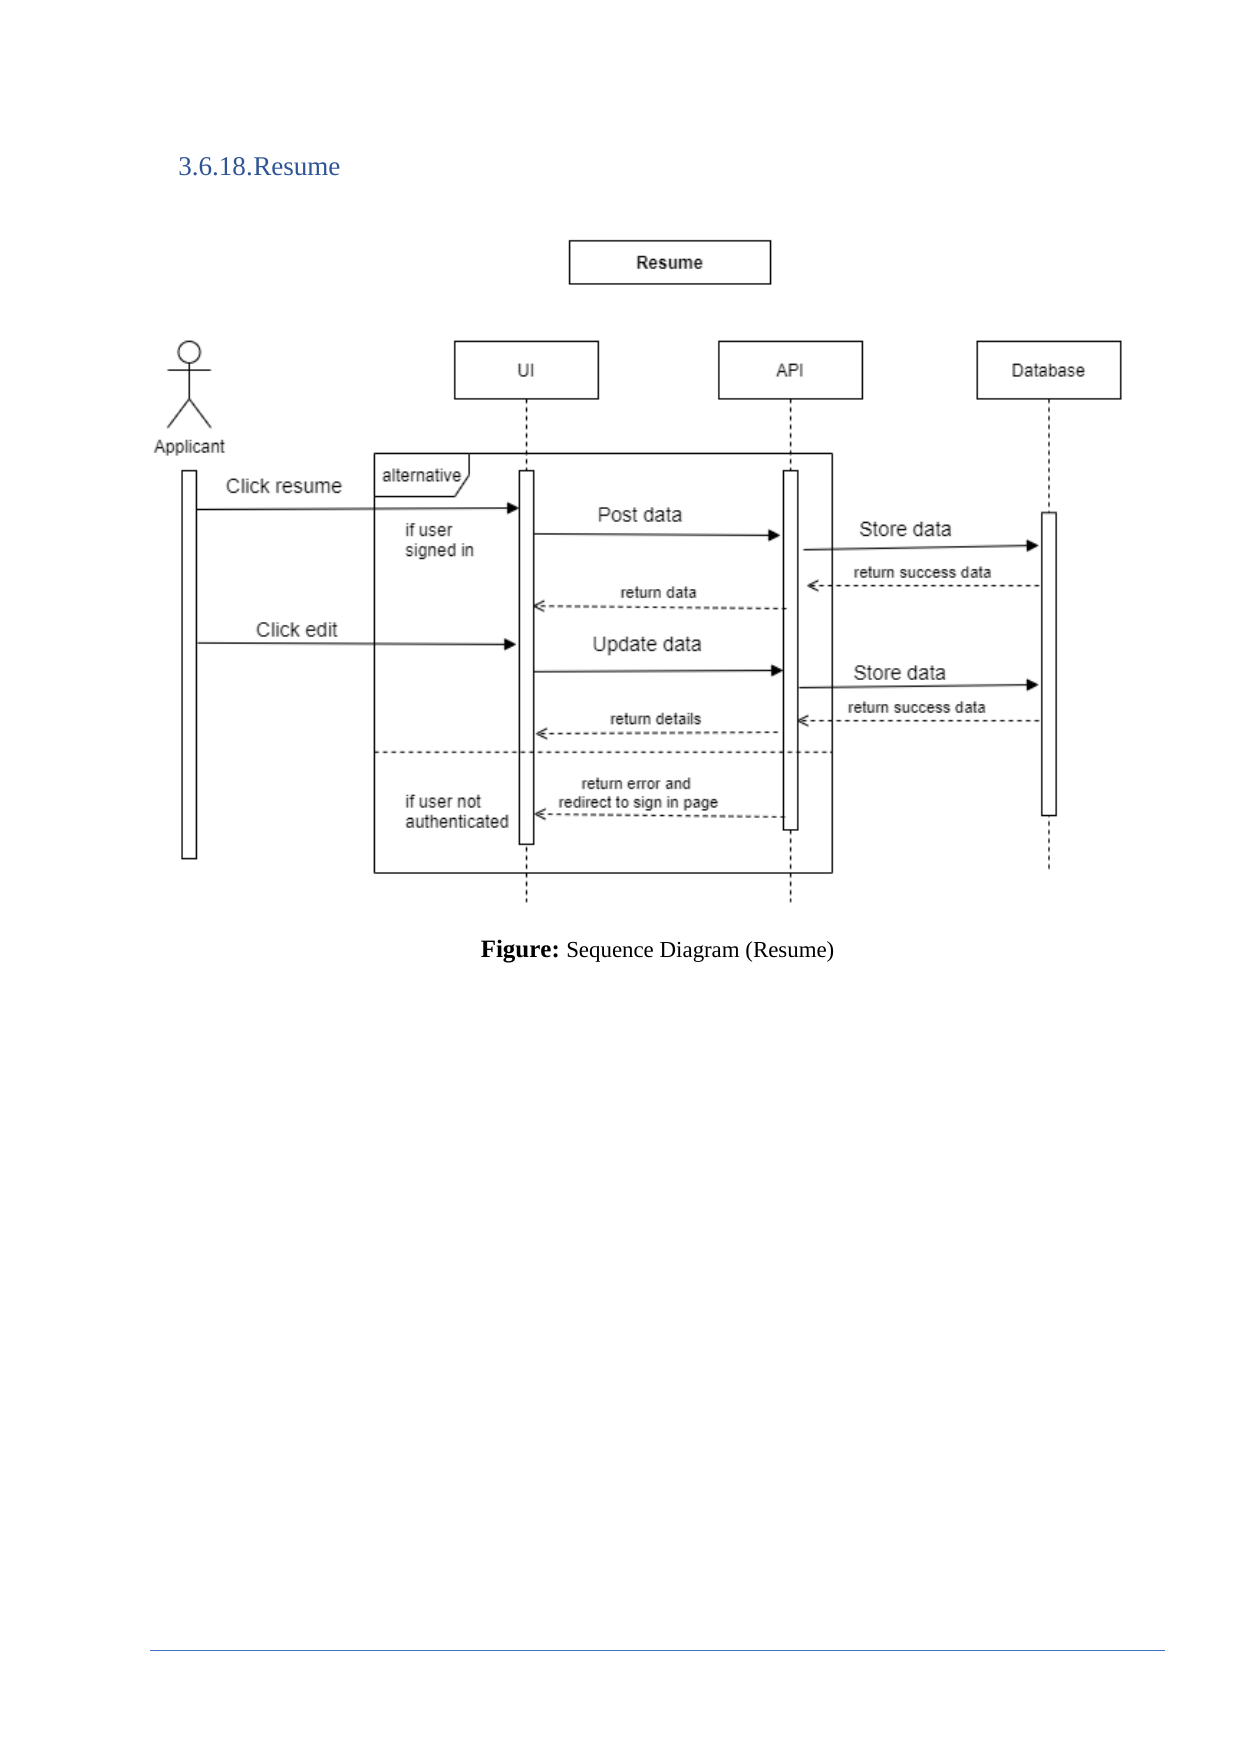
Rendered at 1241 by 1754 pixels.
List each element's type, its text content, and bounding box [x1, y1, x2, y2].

subtitle Resume [178, 150, 1165, 181]
picture [150, 237, 1125, 907]
text Figure: Sequence Diagram (Resume) [150, 934, 1165, 963]
